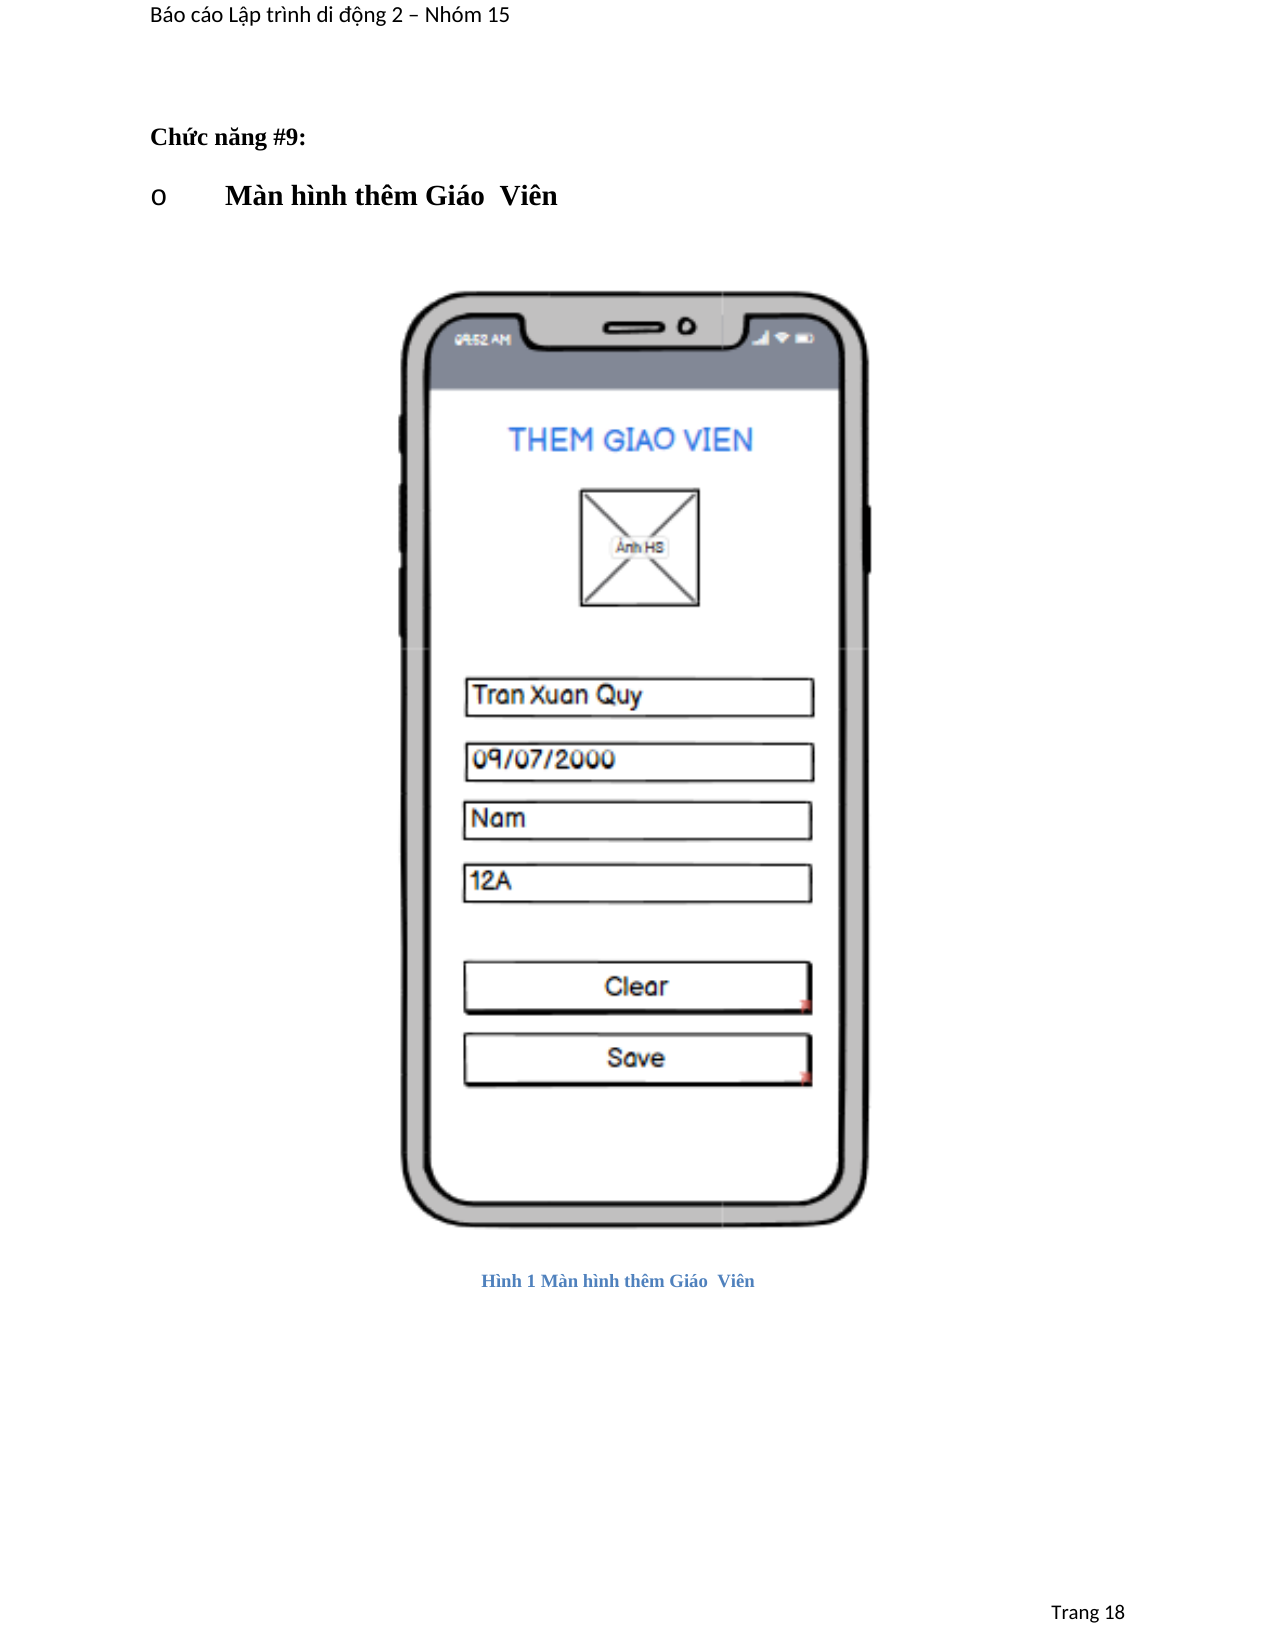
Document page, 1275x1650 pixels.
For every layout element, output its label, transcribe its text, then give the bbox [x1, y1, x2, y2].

text Chức năng #9: [150, 122, 1125, 151]
picture [397, 281, 878, 1234]
text Hình 1 Màn hình thêm Giáo Viên [481, 1269, 1125, 1291]
subtitle Màn hình thêm Giáo Viên [150, 178, 1125, 214]
